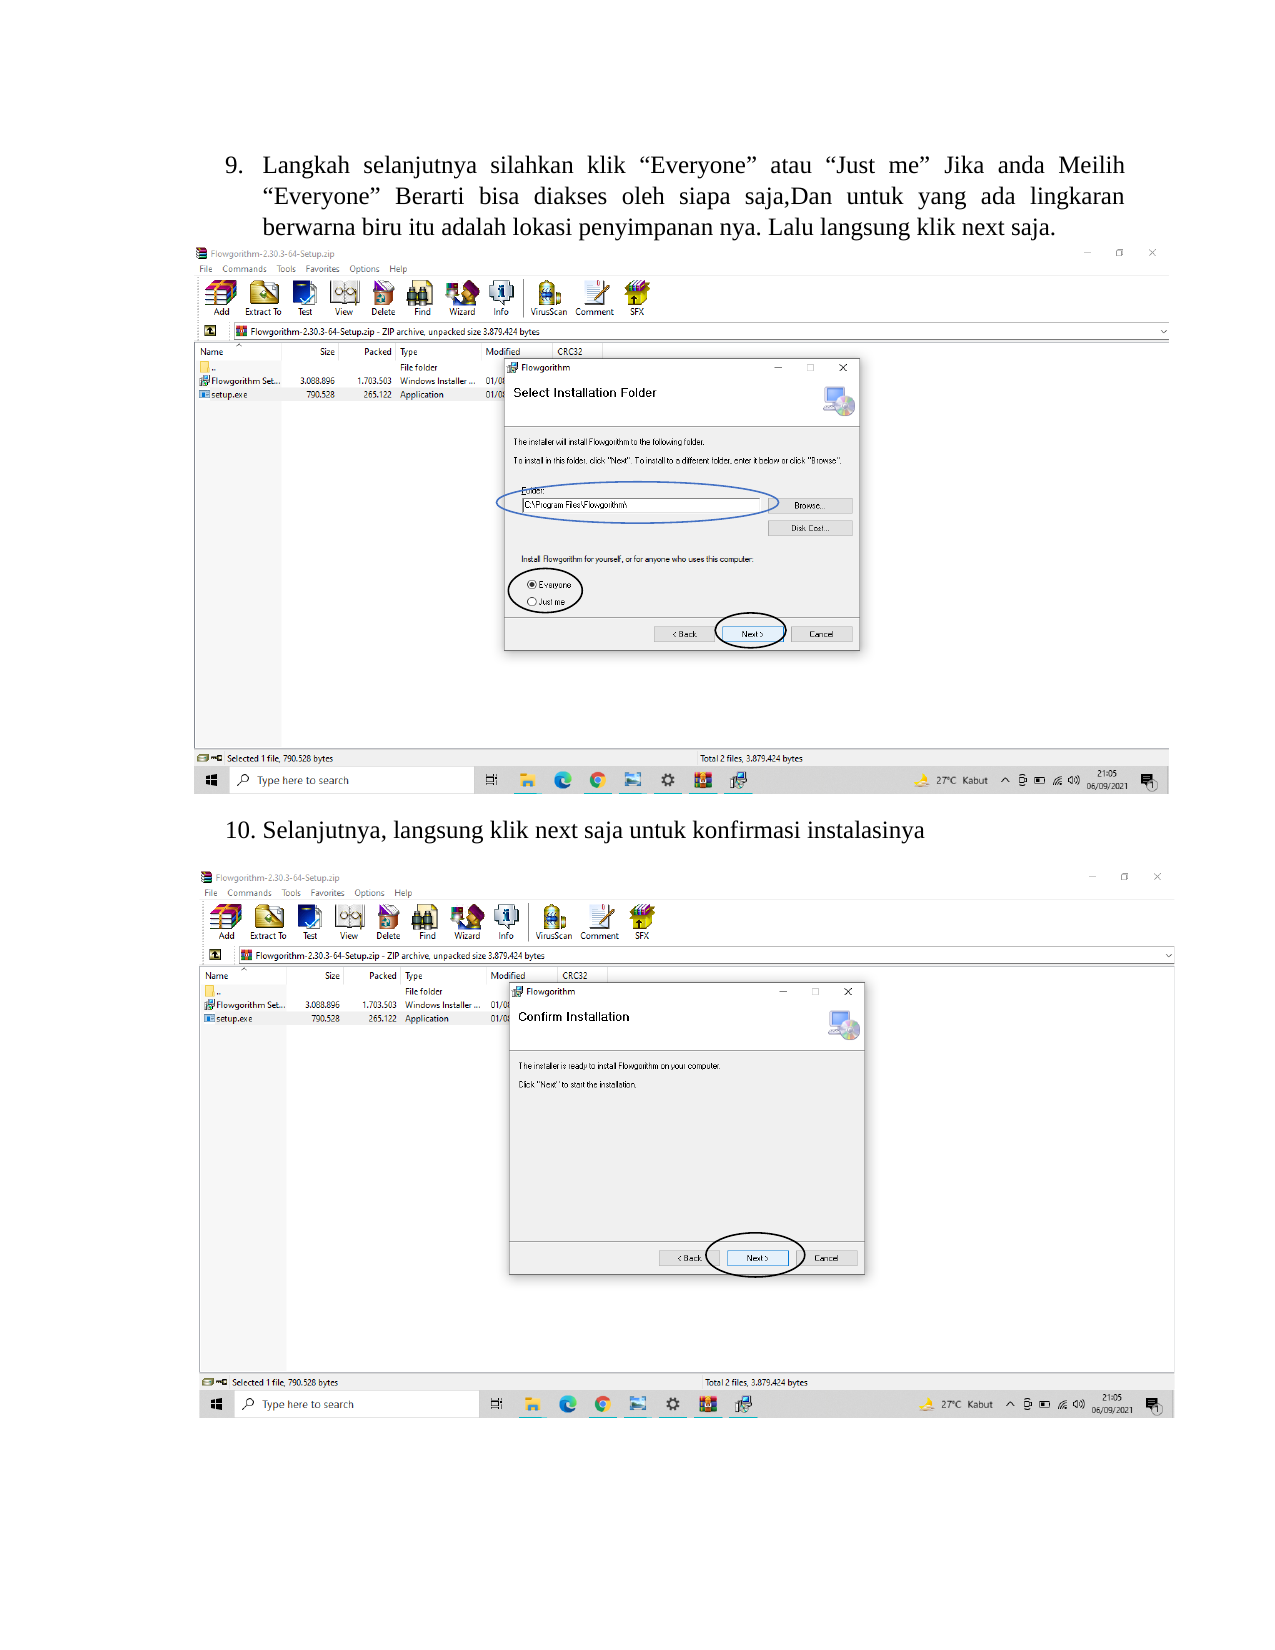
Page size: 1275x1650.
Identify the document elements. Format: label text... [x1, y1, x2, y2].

picture [199, 869, 1175, 1418]
picture [194, 245, 1169, 794]
list Selanjutnya, langsung klik next saja untuk konfirmasi instalasinya [225, 815, 1125, 844]
list Langkah selanjutnya silahkan klik “Everyone” atau “Just me” Jika anda Meilih “Everyone” Berarti bisa diakses oleh siapa saja,Dan untuk yang ada lingkaran berwarna biru itu adalah lokasi penyimpanan nya. Lalu langsung klik next saja. [225, 150, 1125, 241]
